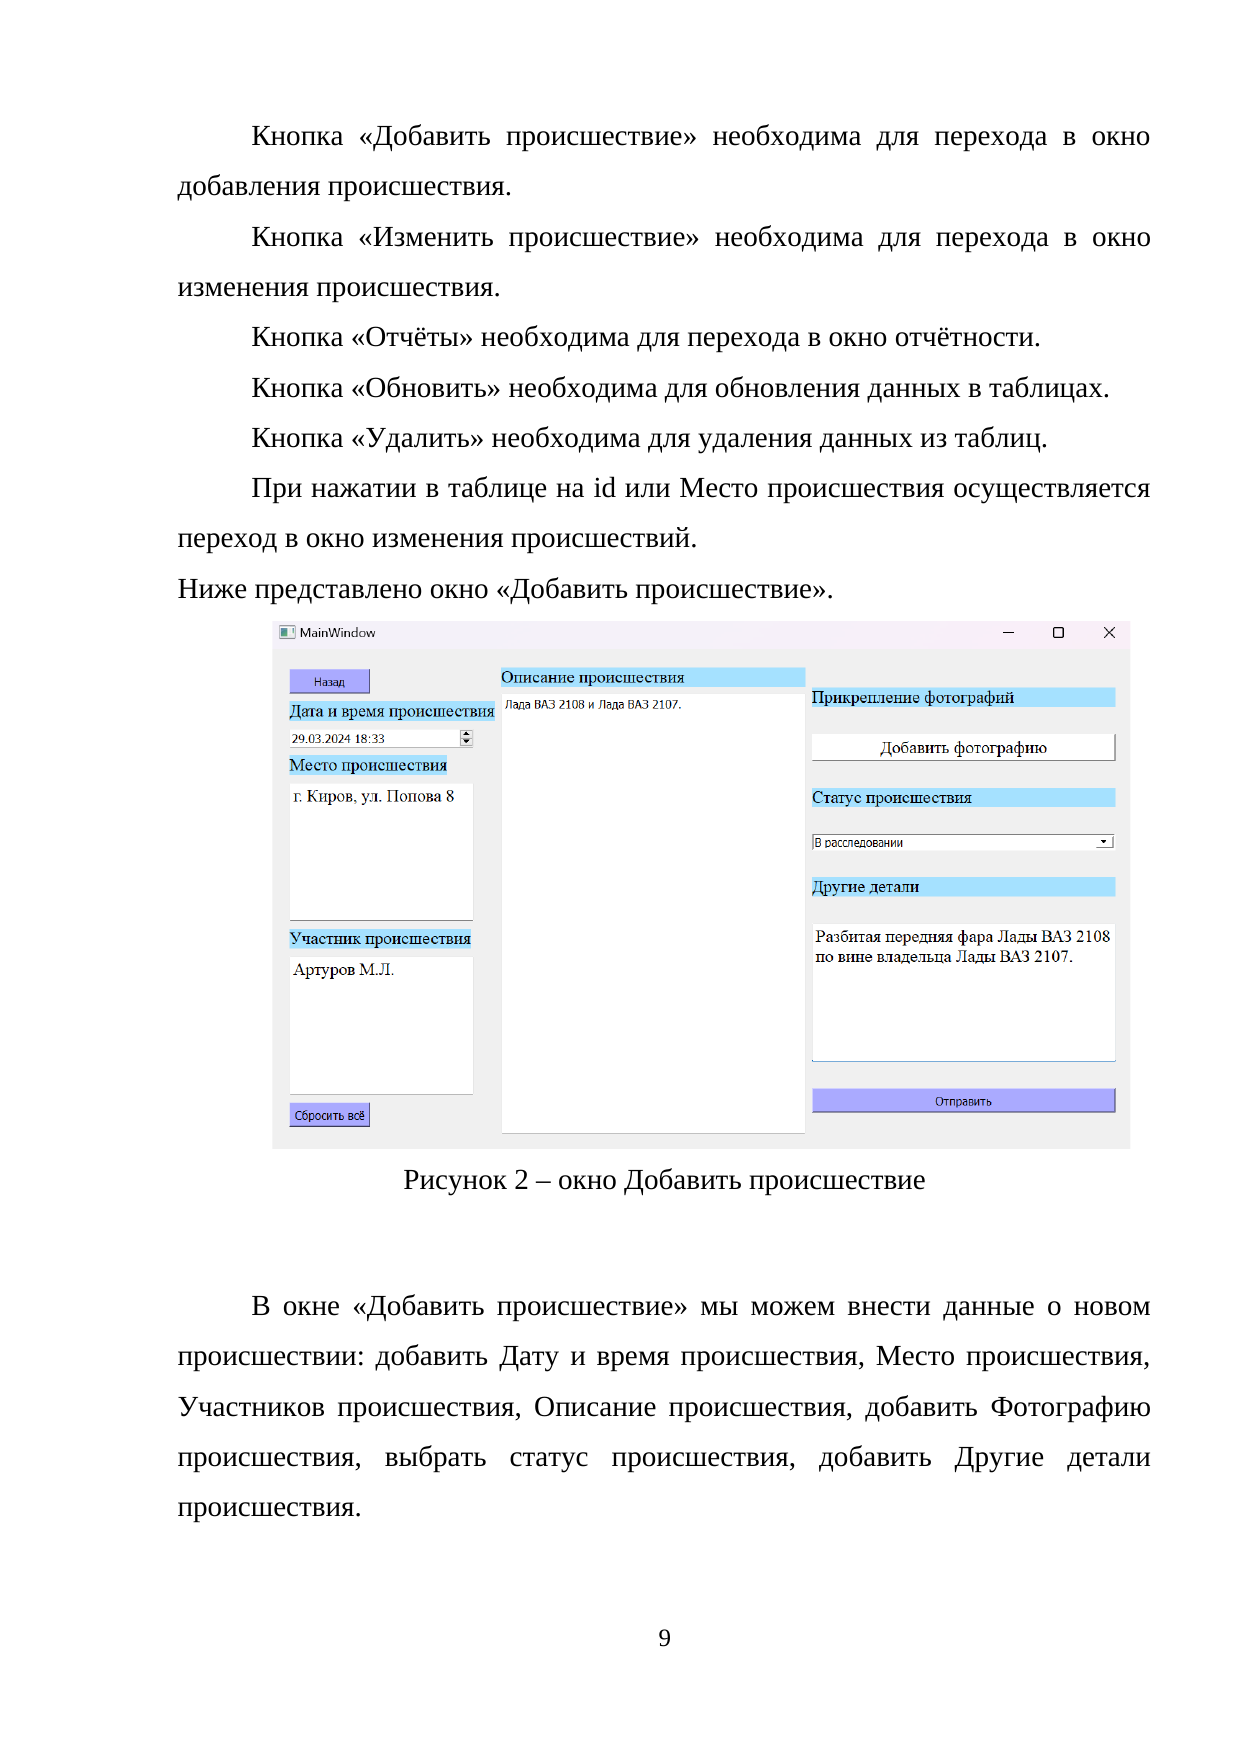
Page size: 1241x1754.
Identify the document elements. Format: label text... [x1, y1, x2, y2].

text Рисунок 2 – окно Добавить происшествие [177, 1162, 1152, 1196]
text Кнопка «Добавить происшествие» необходима для перехода в окно добавления происшествия. [177, 118, 1152, 202]
text Кнопка «Удалить» необходима для удаления данных из таблиц. [177, 420, 1152, 453]
text Кнопка «Изменить происшествие» необходима для перехода в окно изменения происшествия. [177, 219, 1152, 303]
text Кнопка «Отчёты» необходима для перехода в окно отчётности. [177, 319, 1152, 353]
picture [272, 621, 1131, 1149]
text В окне «Добавить происшествие» мы можем внести данные о новом происшествии: добавить Дату и время происшествия, Место происшествия, Участников происшествия, Описание происшествия, добавить Фотографию происшествия, выбрать статус происшествия, добавить Другие детали происшествия. [177, 1288, 1152, 1523]
text При нажатии в таблице на id или Место происшествия осуществляется переход в окно изменения происшествий. [177, 470, 1152, 554]
text Кнопка «Обновить» необходима для обновления данных в таблицах. [177, 370, 1152, 403]
text Ниже представлено окно «Добавить происшествие». [177, 571, 1152, 604]
